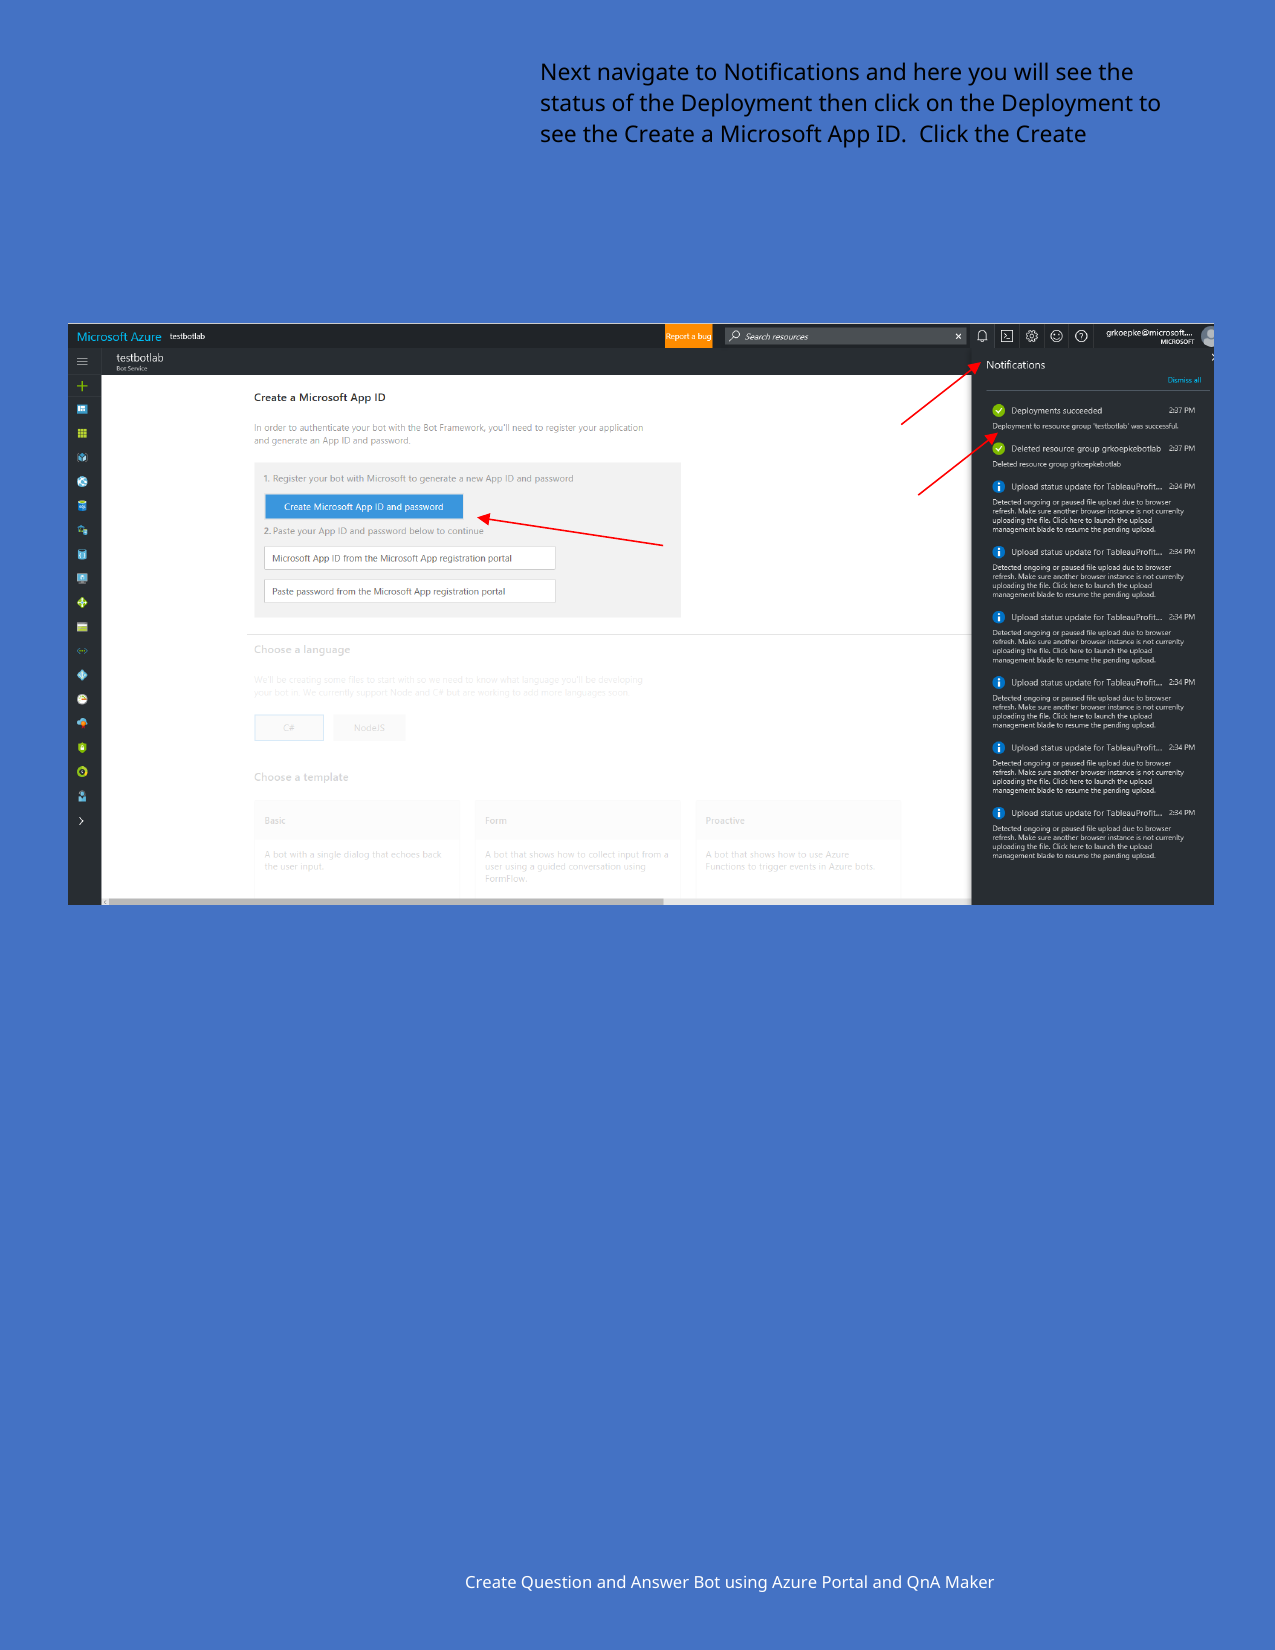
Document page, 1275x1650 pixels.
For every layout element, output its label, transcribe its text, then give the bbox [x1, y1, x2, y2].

picture [68, 323, 1214, 905]
list Next navigate to Notifications and here you will see the status of the Deployment then click on the Deployment to see the Create a Microsoft App ID. Click the Create Microsoft App ID and password. [502, 56, 1200, 181]
